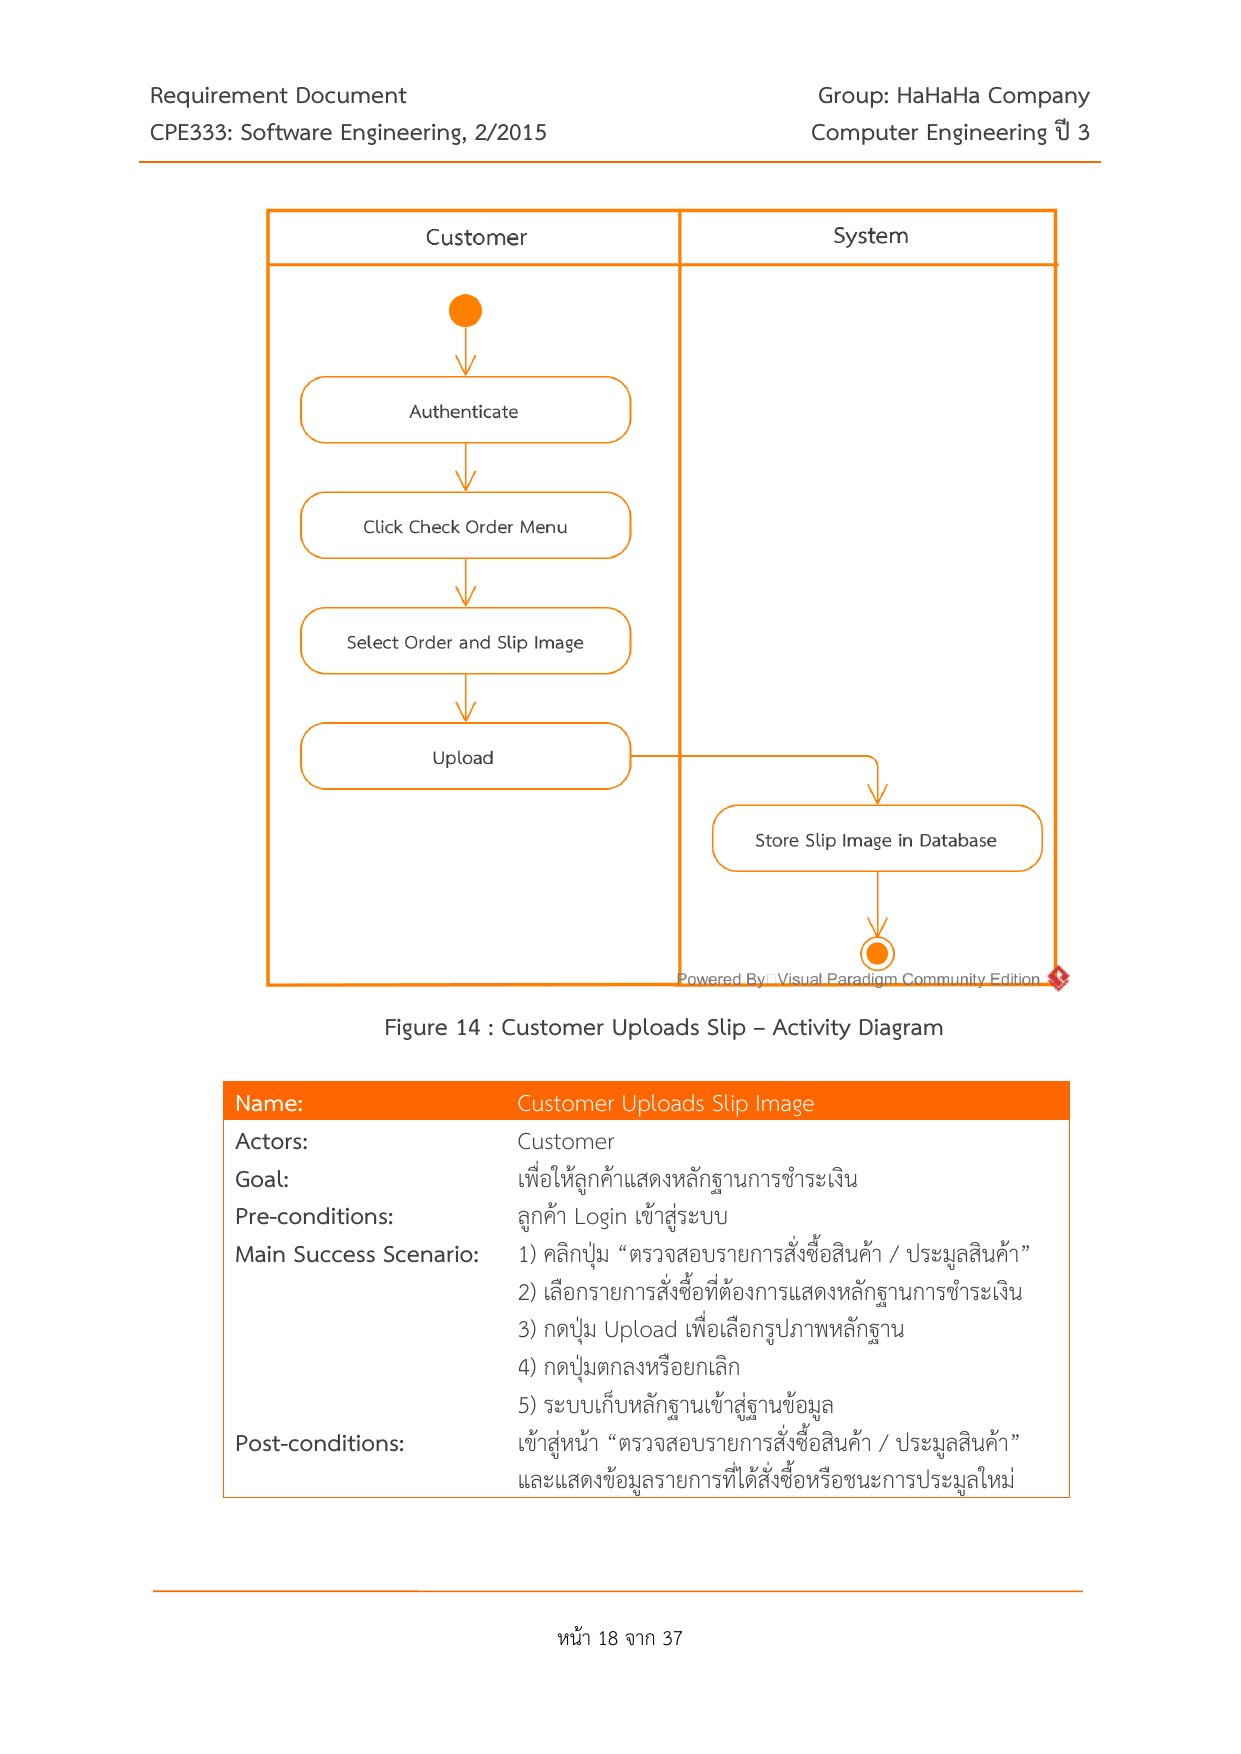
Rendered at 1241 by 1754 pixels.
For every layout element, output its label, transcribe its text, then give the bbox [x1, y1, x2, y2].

table_cell 1) คลิกปุ่ม “ตรวจสอบรายการสั่งซื้อสินค้า / ประมูลสินค้า” 2) เลือกรายการสั่งซื้อที่ต้องการแสดงหลักฐานการชำระเงิน 3) กดปุ่ม Upload เพื่อเลือกรูปภาพหลักฐาน 4) กดปุ่มตกลงหรือยกเลิก 5) ระบบเก็บหลักฐานเข้าสู่ฐานข้อมูล [506, 1233, 1069, 1422]
table_cell ลูกค้า Login เข้าสู่ระบบ [506, 1195, 1069, 1233]
table_cell Actors: [224, 1120, 506, 1158]
picture [251, 195, 1078, 1006]
table_cell Pre-conditions: [224, 1195, 506, 1233]
table_cell Customer [506, 1120, 1069, 1158]
table_cell Goal: [224, 1158, 506, 1195]
table_cell เพื่อให้ลูกค้าแสดงหลักฐานการชำระเงิน [506, 1158, 1069, 1195]
table_cell Post-conditions: [224, 1422, 506, 1497]
text Figure 14 : Customer Uploads Slip – Activity Diagram [239, 1006, 1090, 1043]
table_header Customer Uploads Slip Image [506, 1082, 1069, 1120]
table_cell Main Success Scenario: [224, 1233, 506, 1422]
table_cell เข้าสู่หน้า “ตรวจสอบรายการสั่งซื้อสินค้า / ประมูลสินค้า” และแสดงข้อมูลรายการที่ได้สั่งซื้อหรือชนะการประมูลใหม่ [506, 1422, 1069, 1497]
table_header Name: [224, 1082, 506, 1120]
